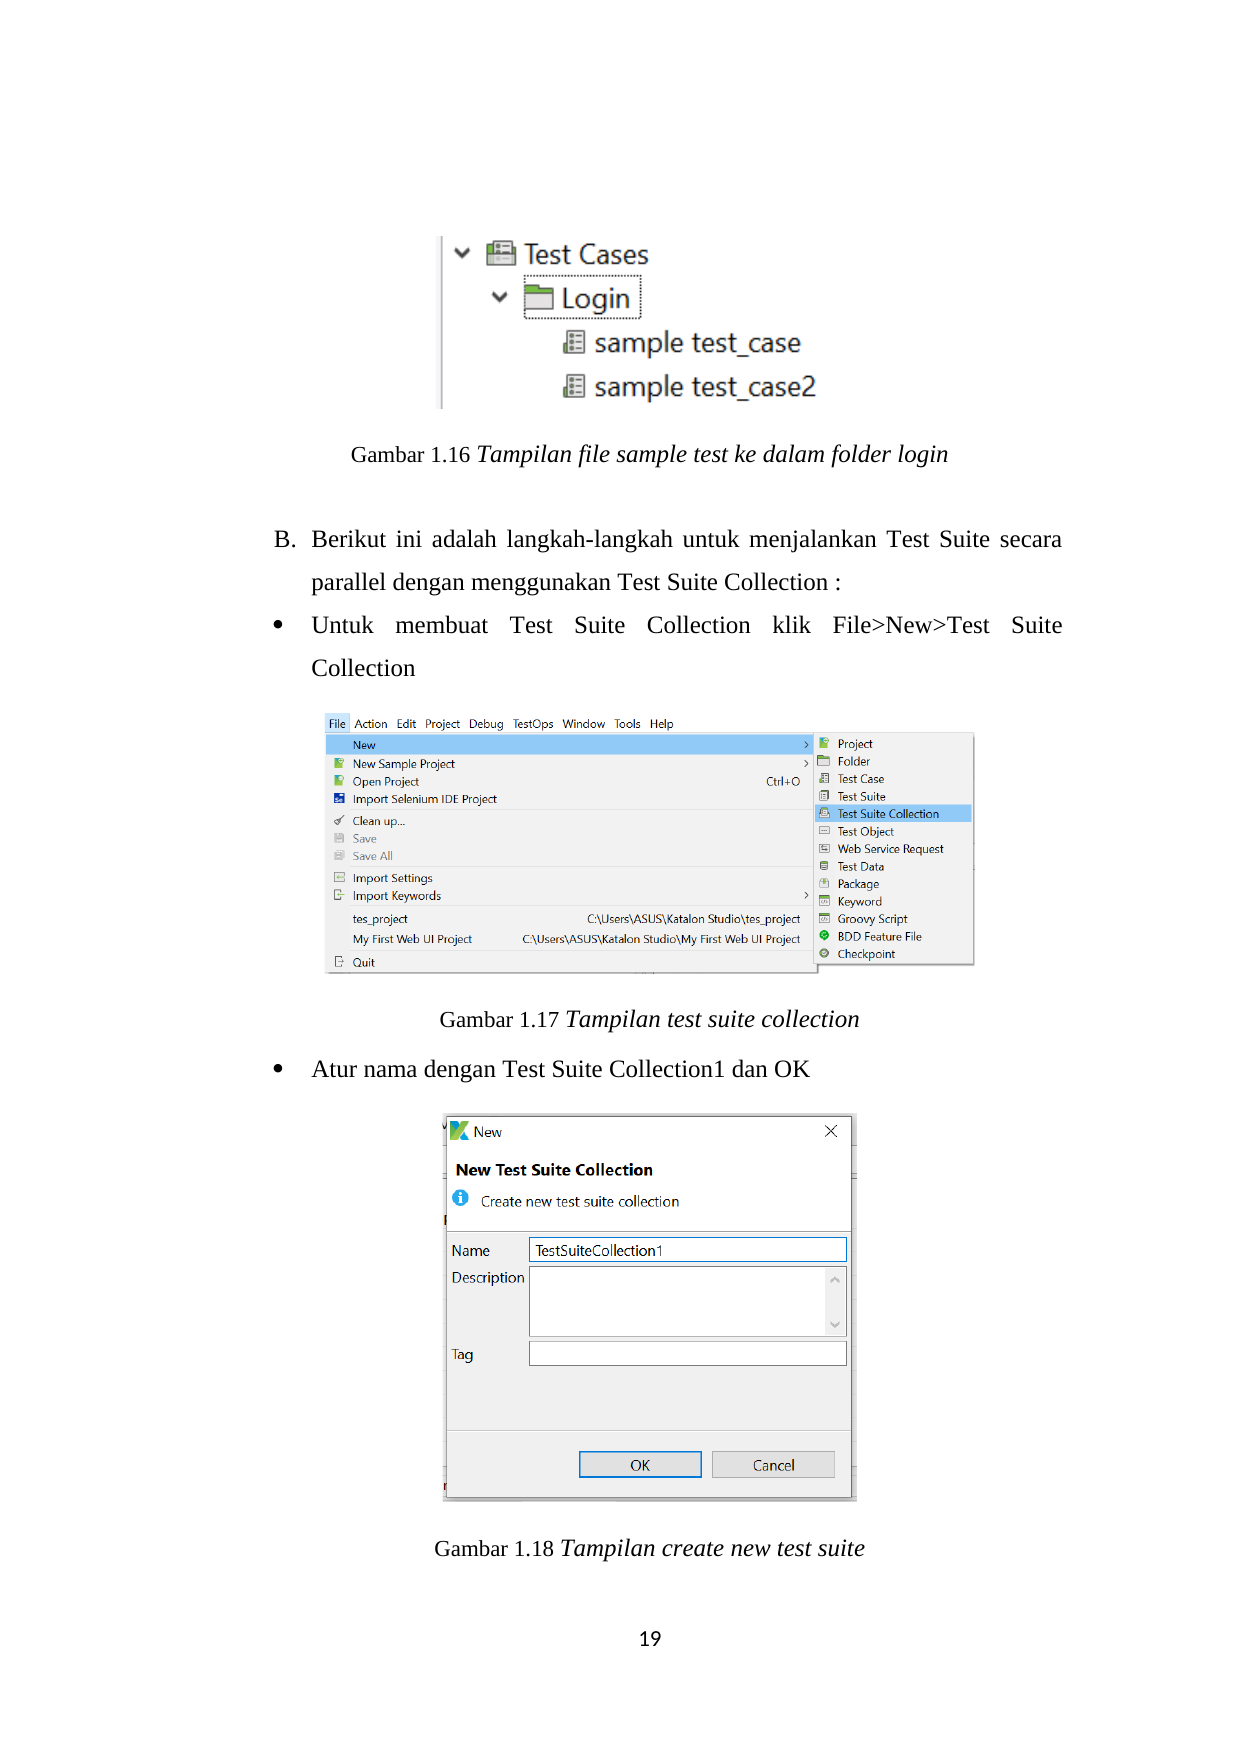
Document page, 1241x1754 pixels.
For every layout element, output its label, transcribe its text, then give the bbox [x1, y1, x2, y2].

picture [442, 1113, 857, 1502]
picture [324, 713, 975, 974]
list Atur nama dengan Test Suite Collection1 dan OK [274, 1054, 1063, 1082]
picture [435, 236, 864, 409]
list Berikut ini adalah langkah-langkah untuk menjalankan Test Suite secara parallel dengan menggunakan Test Suite Collection : [274, 524, 1063, 596]
list Untuk membuat Test Suite Collection klik File>New>Test Suite Collection [274, 610, 1063, 682]
